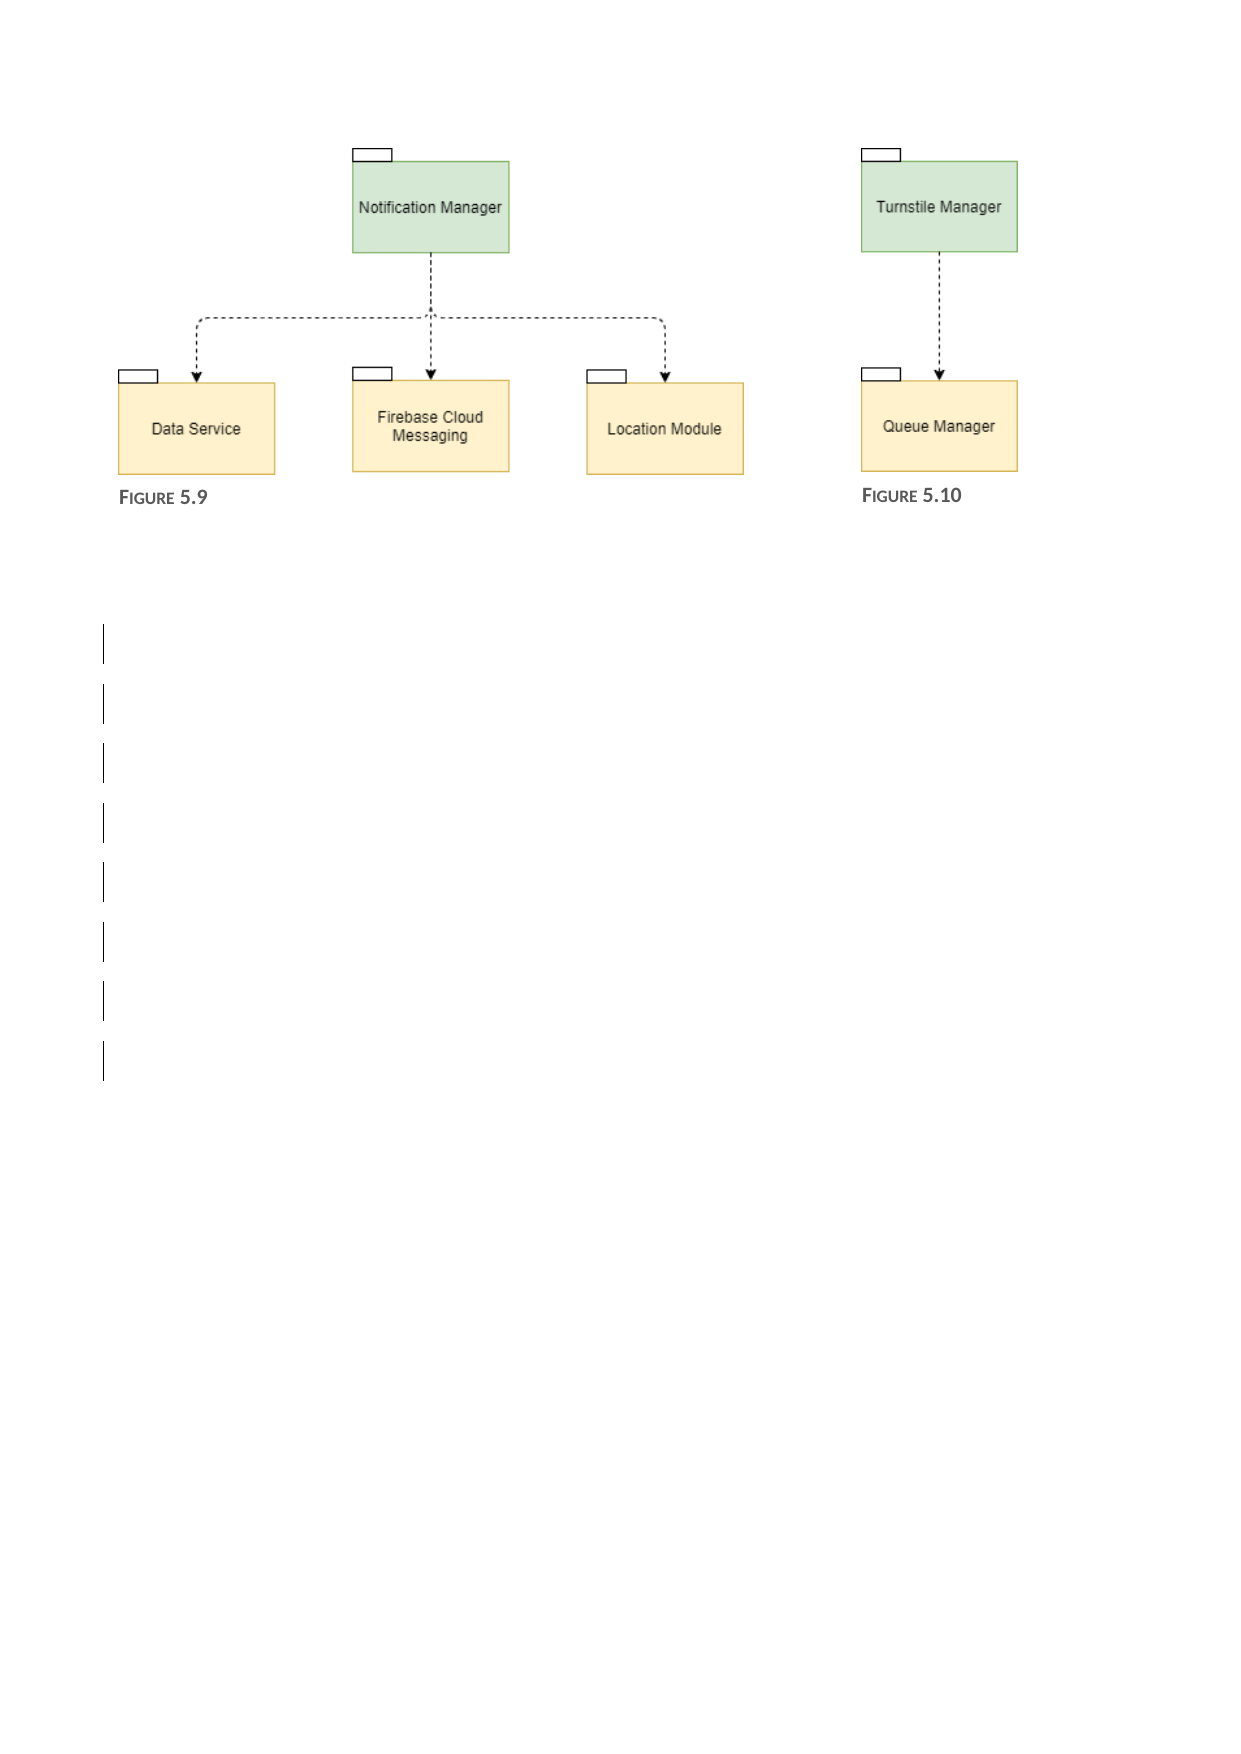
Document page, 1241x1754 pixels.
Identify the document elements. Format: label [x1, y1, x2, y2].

picture [861, 148, 1018, 472]
picture [118, 148, 744, 475]
